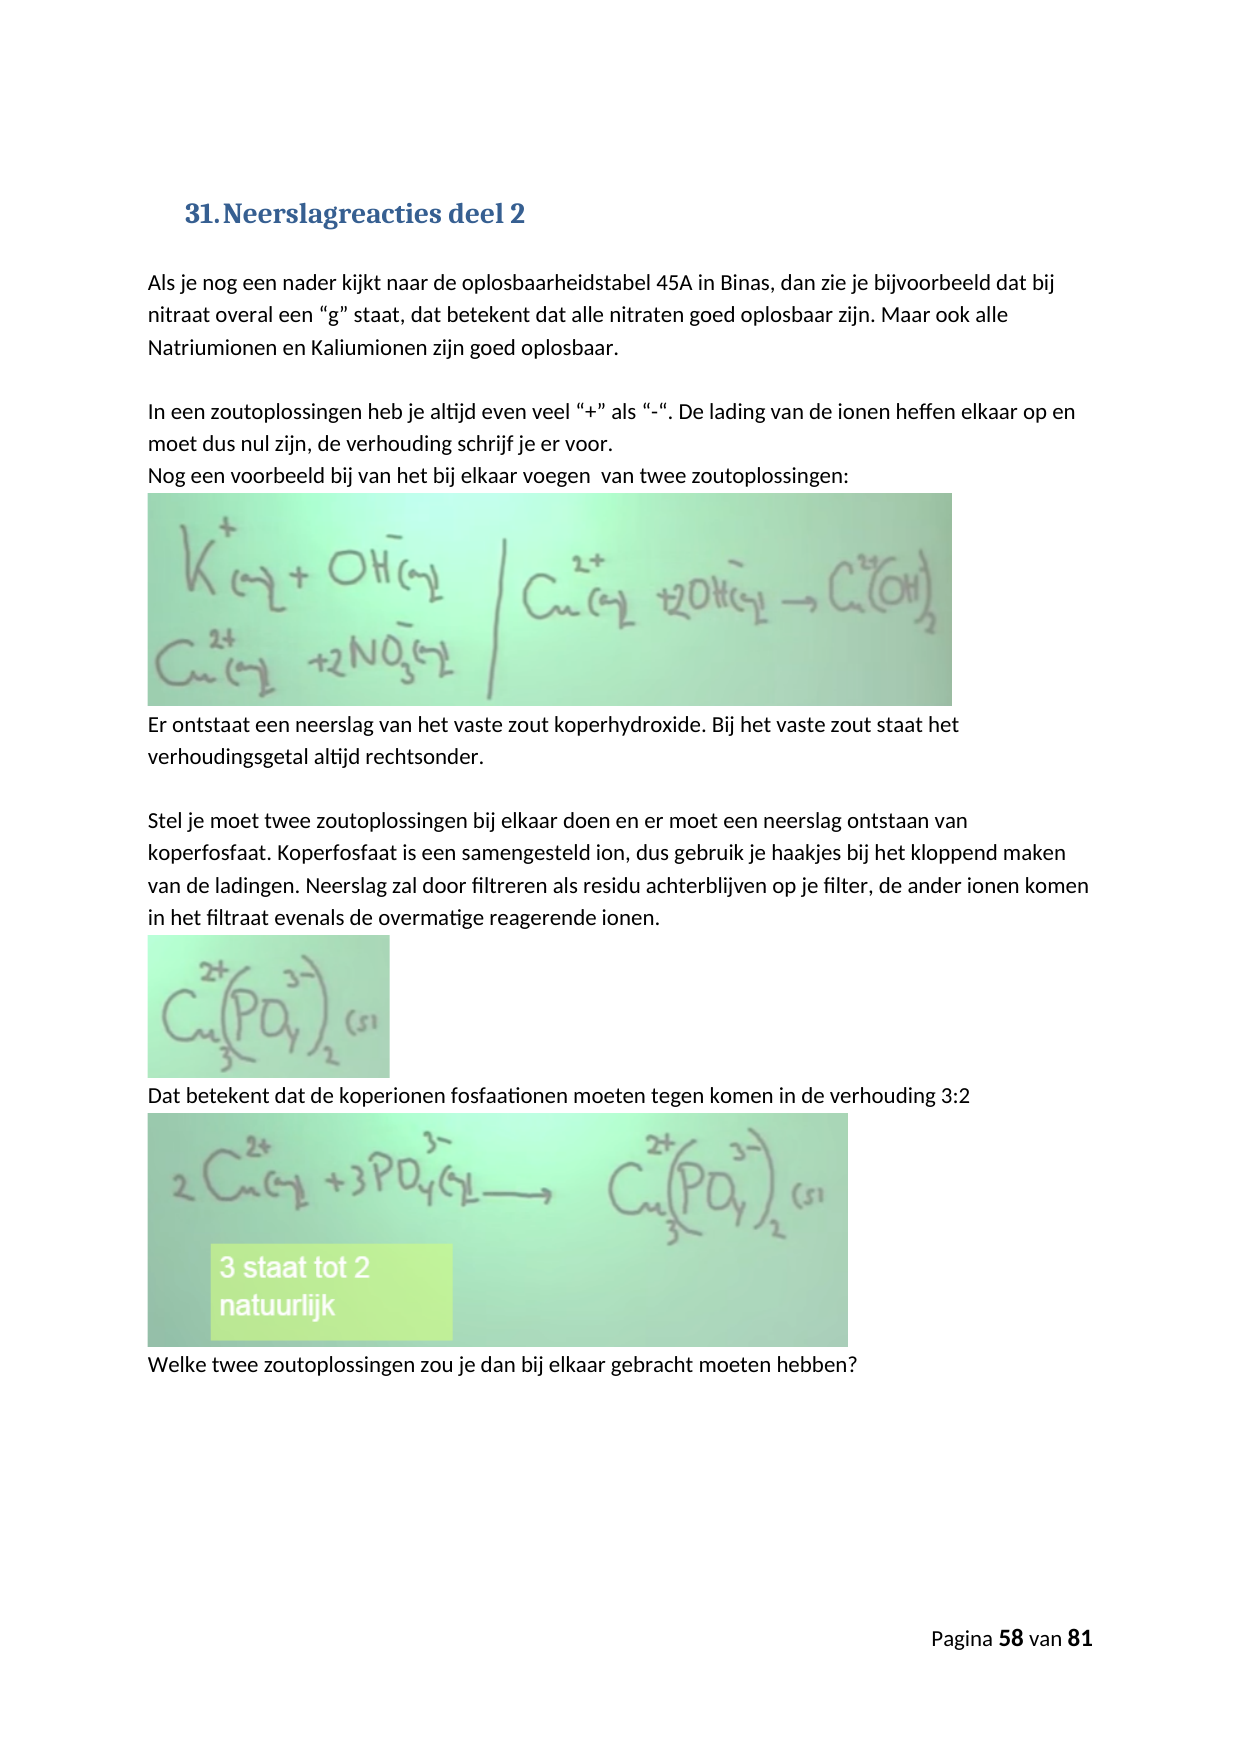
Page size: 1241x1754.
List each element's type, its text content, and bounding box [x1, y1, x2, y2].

text Er ontstaat een neerslag van het vaste zout koperhydroxide. Bij het vaste zout staat het verhoudingsgetal altijd rechtsonder. [148, 710, 1093, 770]
picture [147, 1113, 848, 1347]
subtitle Neerslagreacties deel 2 [185, 198, 1093, 231]
picture [147, 493, 952, 706]
text Stel je moet twee zoutoplossingen bij elkaar doen en er moet een neerslag ontstaan van koperfosfaat. Koperfosfaat is een samengesteld ion, dus gebruik je haakjes bij het kloppend maken van de ladingen. Neerslag zal door filtreren als residu achterblijven op je filter, de ander ionen komen in het filtraat evenals de overmatige reagerende ionen. [148, 806, 1093, 931]
text Nog een voorbeeld bij van het bij elkaar voegen van twee zoutoplossingen: [148, 461, 1093, 489]
text Welke twee zoutoplossingen zou je dan bij elkaar gebracht moeten hebben? [148, 1351, 1093, 1379]
text In een zoutoplossingen heb je altijd even veel “+” als “-“. De lading van de ionen heffen elkaar op en moet dus nul zijn, de verhouding schrijf je er voor. [148, 397, 1093, 457]
text Als je nog een nader kijkt naar de oplosbaarheidstabel 45A in Binas, dan zie je bijvoorbeeld dat bij nitraat overal een “g” staat, dat betekent dat alle nitraten goed oplosbaar zijn. Maar ook alle Natriumionen en Kaliumionen zijn goed oplosbaar. [148, 268, 1093, 361]
picture [147, 935, 390, 1078]
text Dat betekent dat de koperionen fosfaationen moeten tegen komen in de verhouding 3:2 [148, 1082, 1093, 1109]
